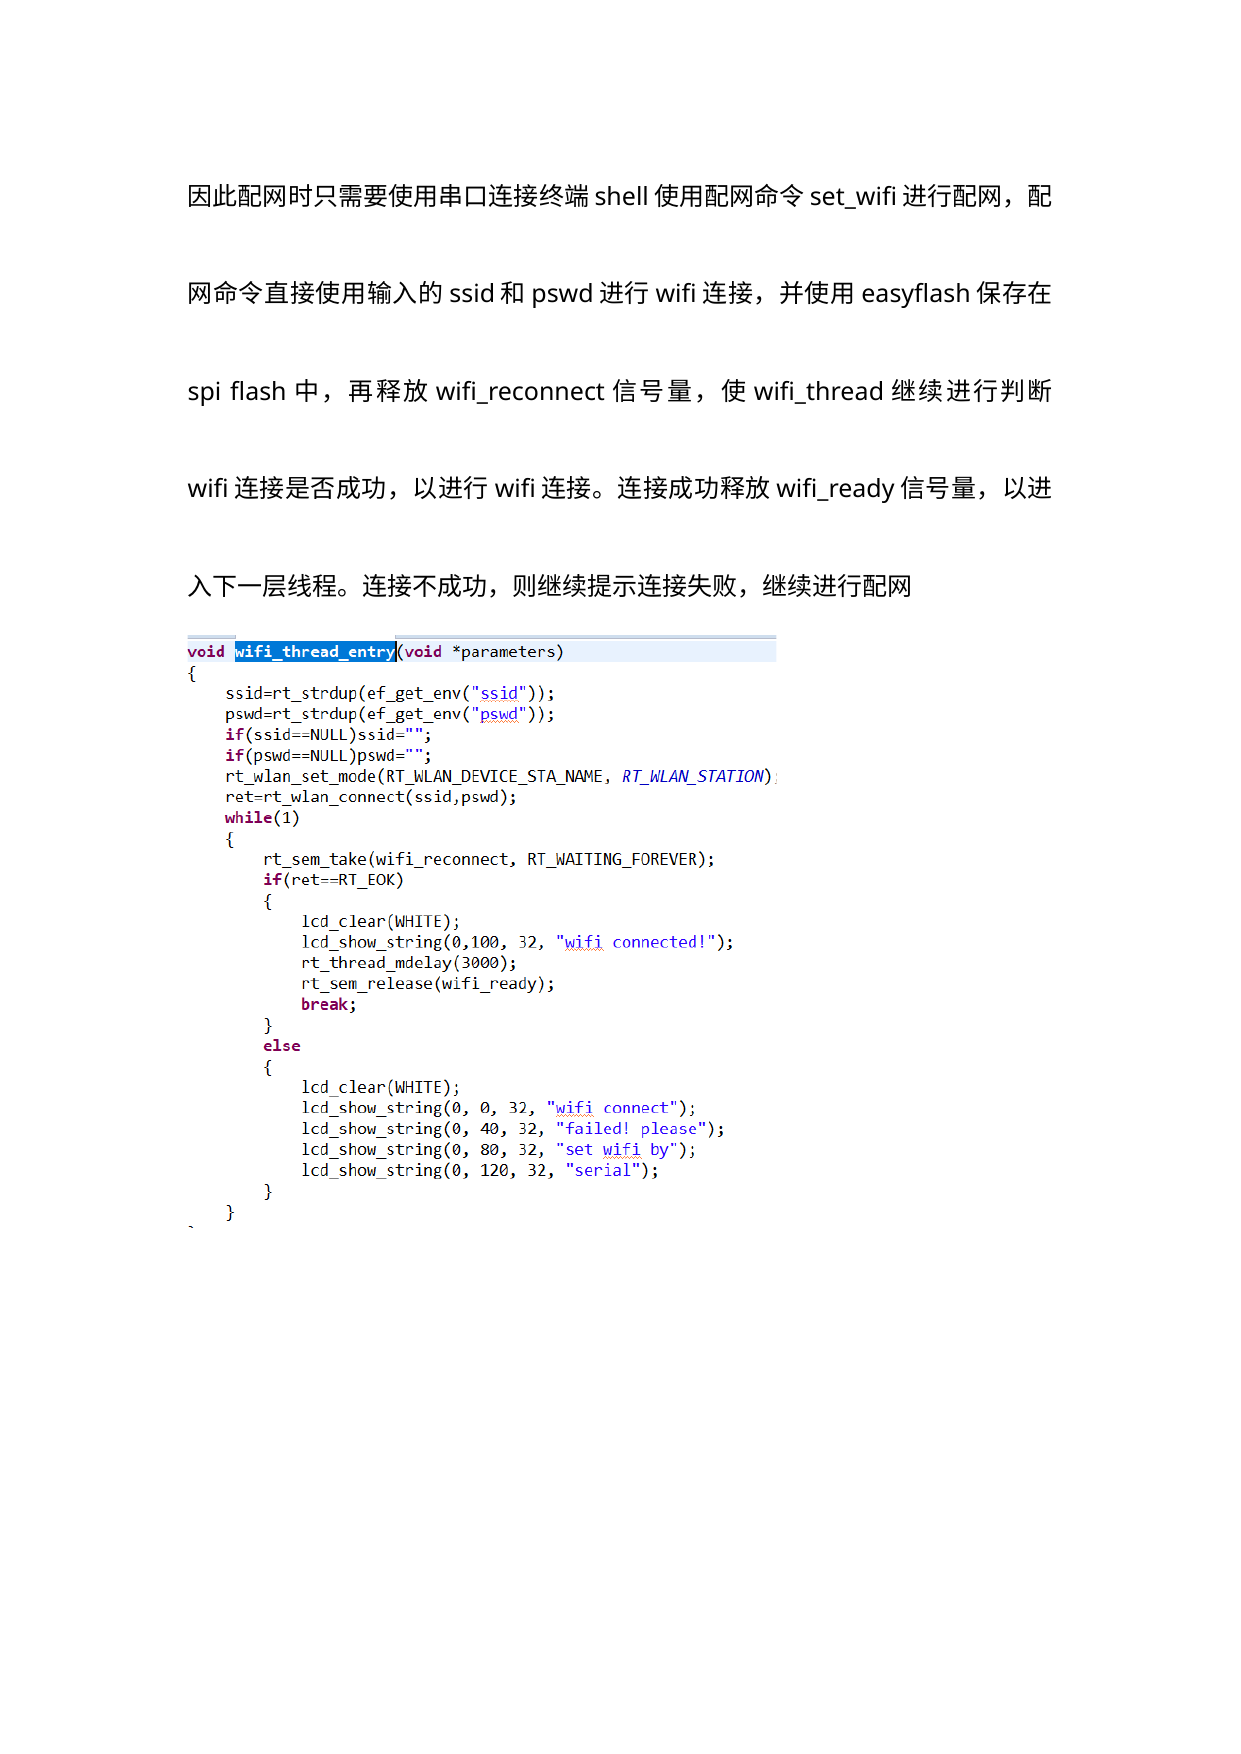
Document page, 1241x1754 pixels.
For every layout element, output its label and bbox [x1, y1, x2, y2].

text [187, 162, 1053, 617]
picture [187, 635, 777, 1228]
